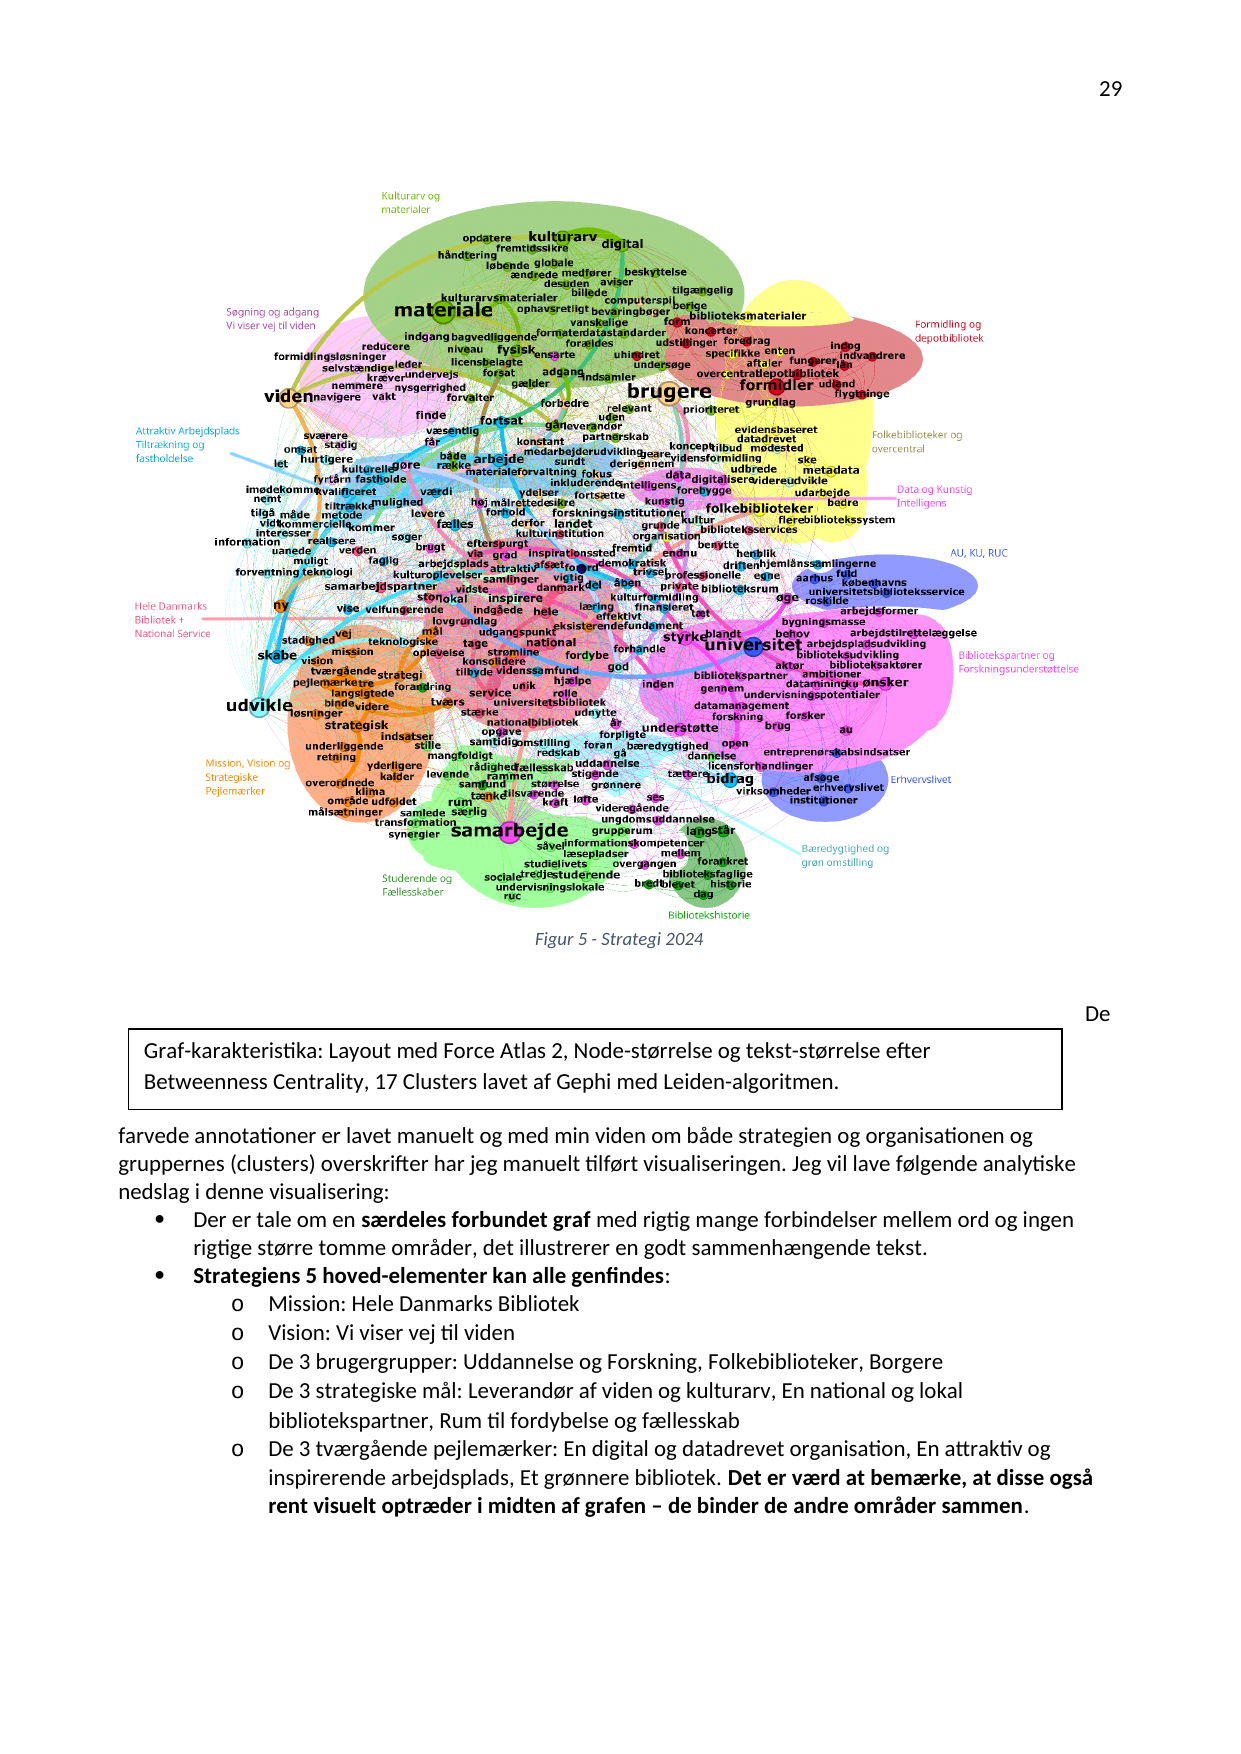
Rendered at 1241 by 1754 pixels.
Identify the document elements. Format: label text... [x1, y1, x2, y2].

list De 3 tværgående pejlemærker: En digital og datadrevet organisation, En attraktiv og inspirerende arbejdsplads, Et grønnere bibliotek. Det er værd at bemærke, at disse også rent visuelt optræder i midten af grafen – de binder de andre områder sammen. [231, 1434, 1122, 1519]
list Der er tale om en særdeles forbundet graf med rigtig mange forbindelser mellem ord og ingen rigtige større tomme områder, det illustrerer en godt sammenhængende tekst. [156, 1205, 1122, 1261]
list Strategiens 5 hoved-elementer kan alle genfindes: [156, 1261, 1122, 1289]
text De farvede annotationer er lavet manuelt og med min viden om både strategien og organisationen og gruppernes (clusters) overskrifter har jeg manuelt tilført visualiseringen. Jeg vil lave følgende analytiske nedslag i denne visualisering: [118, 999, 1122, 1205]
list Vision: Vi viser vej til viden [231, 1318, 1122, 1347]
list Mission: Hele Danmarks Bibliotek [231, 1289, 1122, 1318]
list De 3 brugergrupper: Uddannelse og Forskning, Folkebiblioteker, Borgere [231, 1347, 1122, 1377]
list De 3 strategiske mål: Leverandør af viden og kulturarv, En national og lokal bibliotekspartner, Rum til fordybelse og fællesskab [231, 1377, 1122, 1434]
picture [118, 177, 1098, 928]
